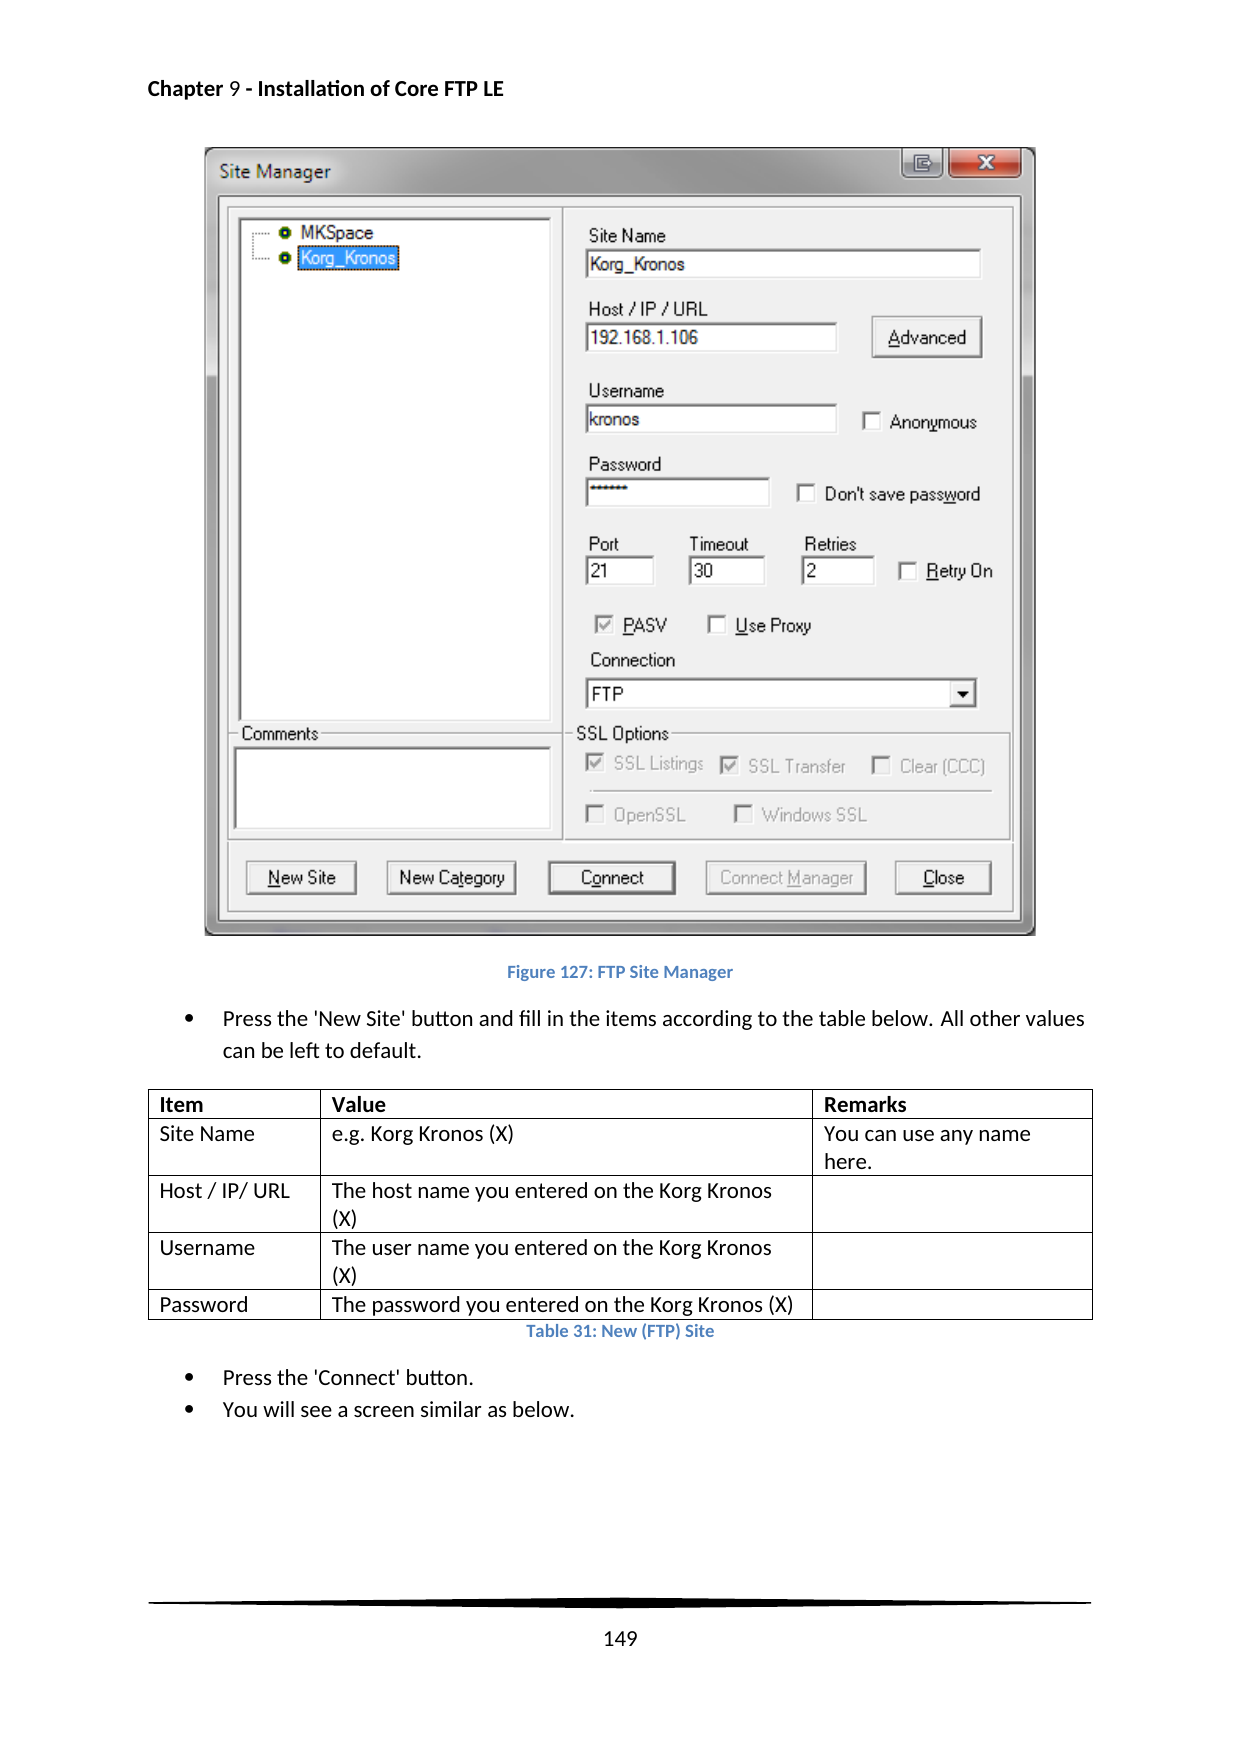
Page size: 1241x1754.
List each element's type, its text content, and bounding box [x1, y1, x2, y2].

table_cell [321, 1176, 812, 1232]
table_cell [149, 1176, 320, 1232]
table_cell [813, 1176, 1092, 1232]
list You will see a screen similar as below. [185, 1395, 1093, 1423]
picture [204, 147, 1036, 936]
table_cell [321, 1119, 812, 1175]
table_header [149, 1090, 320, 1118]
list Press the 'Connect' button. [185, 1363, 1093, 1391]
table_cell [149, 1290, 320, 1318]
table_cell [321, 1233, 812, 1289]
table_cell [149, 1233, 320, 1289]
list Press the 'New Site' button and fill in the items according to the table below. All other values can be left to default. [185, 1004, 1093, 1064]
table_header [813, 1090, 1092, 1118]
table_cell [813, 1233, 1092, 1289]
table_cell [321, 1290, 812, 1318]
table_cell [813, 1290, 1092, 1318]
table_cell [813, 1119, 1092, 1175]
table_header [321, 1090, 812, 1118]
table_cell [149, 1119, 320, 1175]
